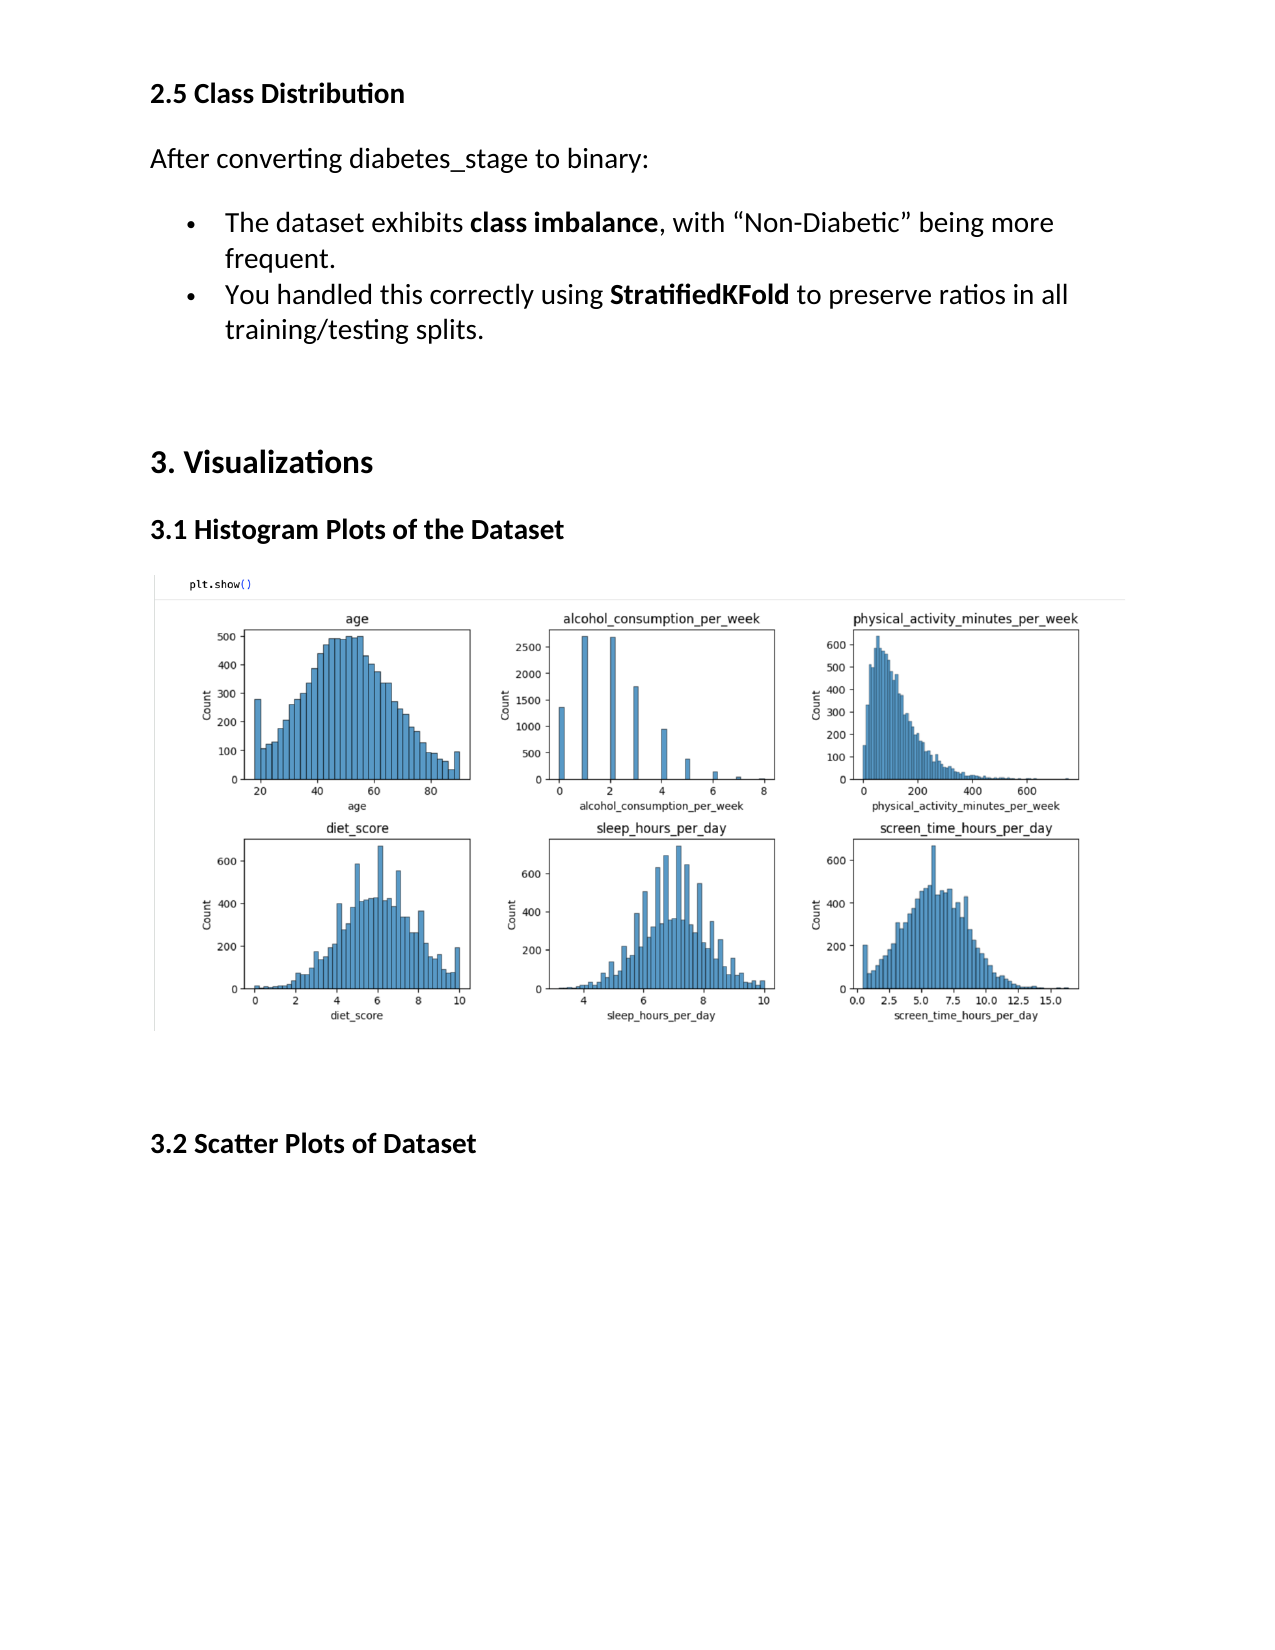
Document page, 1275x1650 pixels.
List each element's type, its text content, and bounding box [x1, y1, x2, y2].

text 3.1 Histogram Plots of the Dataset [150, 511, 1125, 547]
text 2.5 Class Distribution [150, 75, 1125, 111]
text 3.2 Scatter Plots of Dataset [150, 1125, 1125, 1160]
list The dataset exhibits class imbalance, with “Non-Diabetic” being more frequent. [187, 204, 1125, 276]
text After converting diabetes_stage to binary: [150, 140, 1125, 175]
text 3. Visualizations [150, 441, 1125, 482]
picture [150, 575, 1125, 1031]
list You handled this correctly using StratifiedKFold to preserve ratios in all training/testing splits. [187, 276, 1125, 347]
